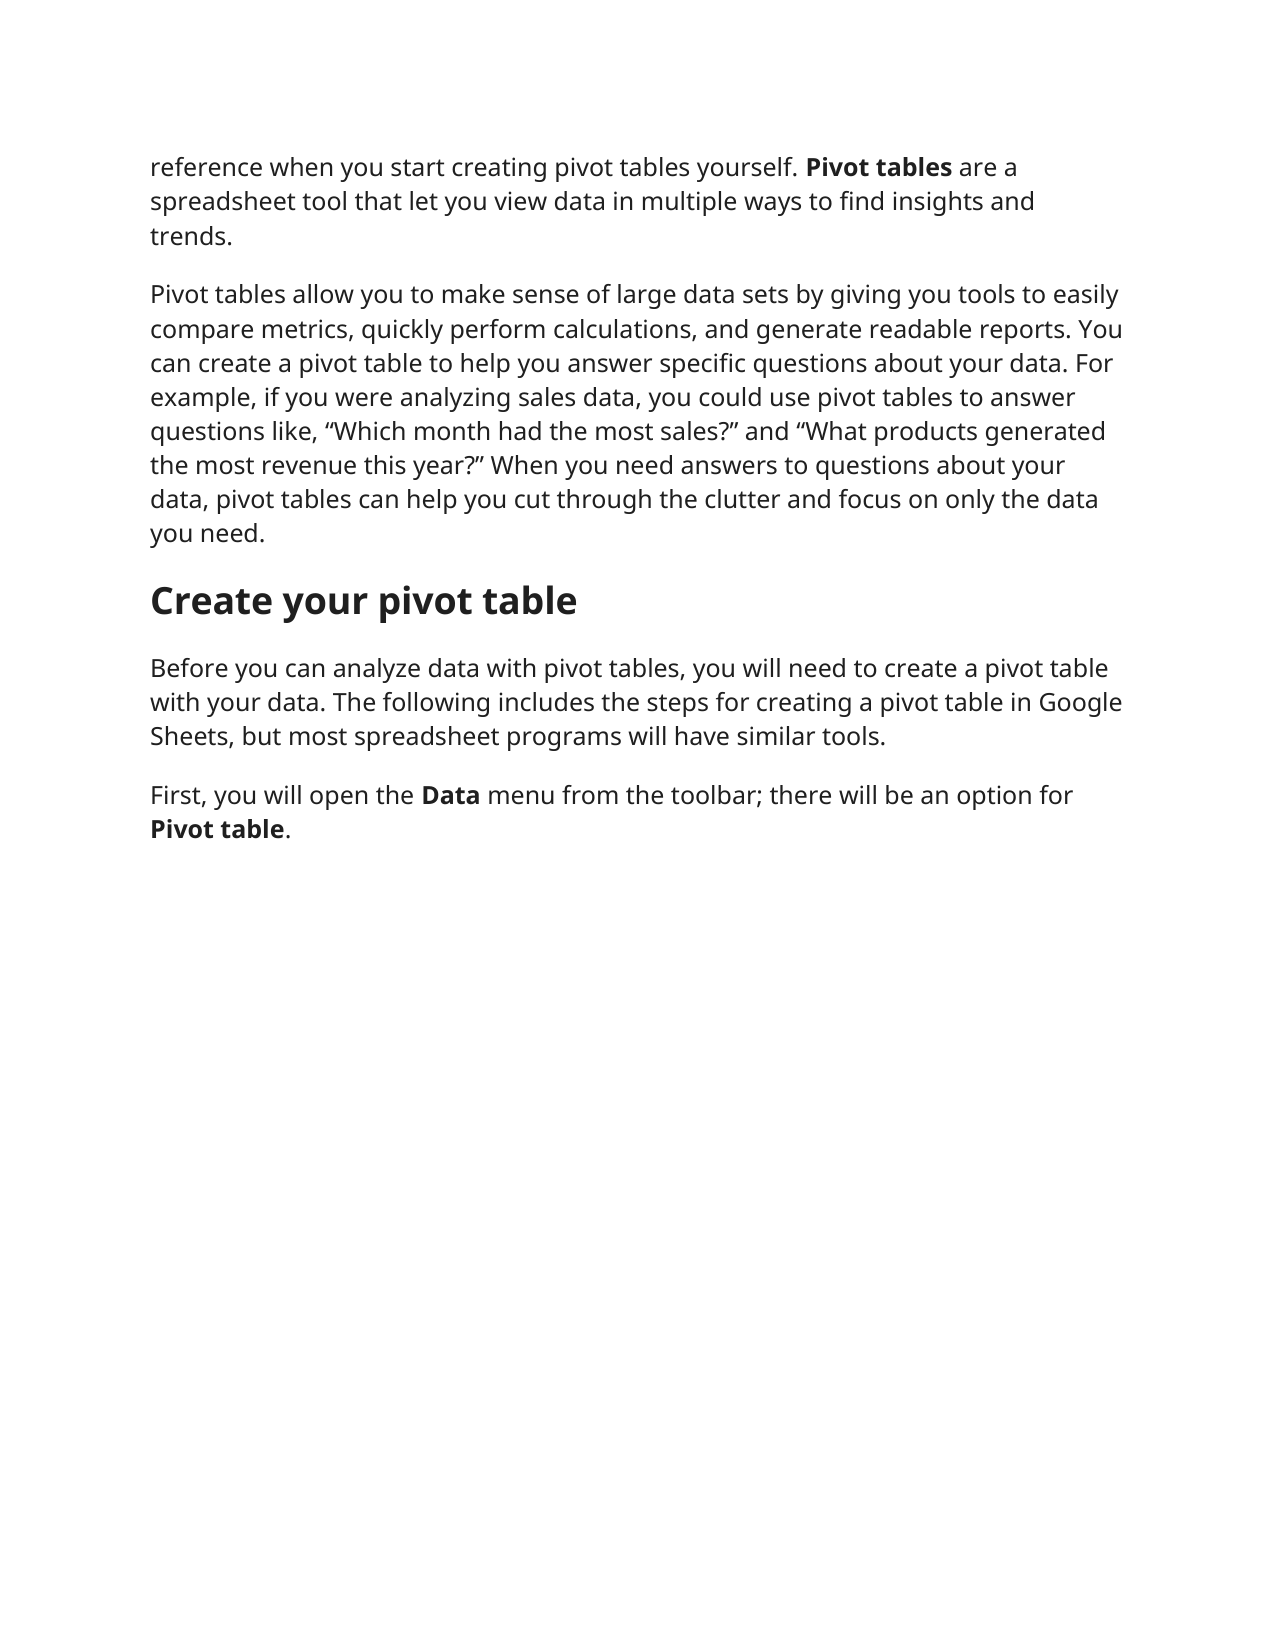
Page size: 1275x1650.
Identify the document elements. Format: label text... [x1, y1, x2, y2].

text Before you can analyze data with pivot tables, you will need to create a pivot table with your data. The following includes the steps for creating a pivot table in Google Sheets, but most spreadsheet programs will have similar tools. [150, 651, 1125, 753]
text First, you will open the Data menu from the toolbar; there will be an option for Pivot table. [150, 778, 1125, 846]
text Pivot tables allow you to make sense of large data sets by giving you tools to easily compare metrics, quickly perform calculations, and generate readable reports. You can create a pivot table to help you answer specific questions about your data. For example, if you were analyzing sales data, you could use pivot tables to answer questions like, “Which month had the most sales?” and “What products generated the most revenue this year?” When you need answers to questions about your data, pivot tables can help you cut through the clutter and focus on only the data you need. [150, 277, 1125, 550]
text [150, 150, 1125, 252]
subtitle Create your pivot table [150, 575, 1125, 626]
